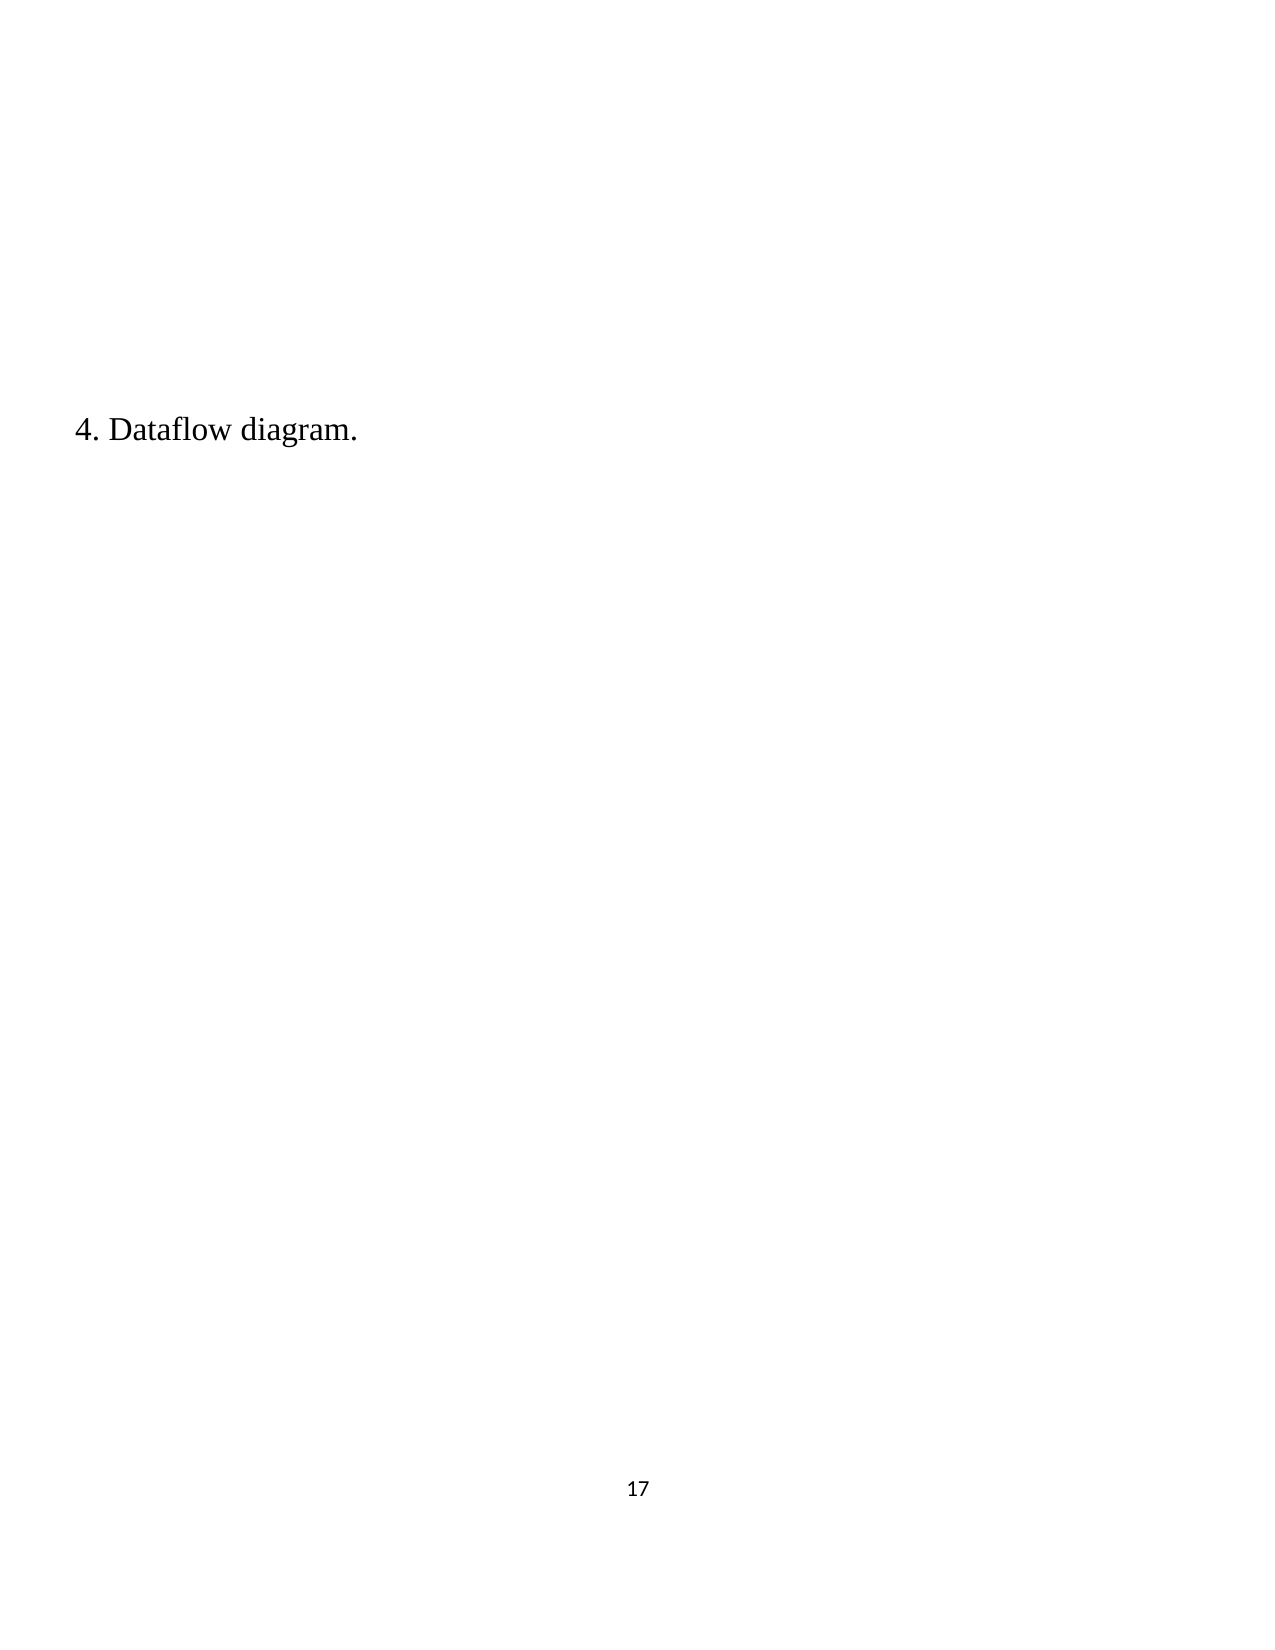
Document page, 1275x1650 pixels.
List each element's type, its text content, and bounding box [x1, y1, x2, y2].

text 4. Dataflow diagram. [75, 409, 1200, 447]
